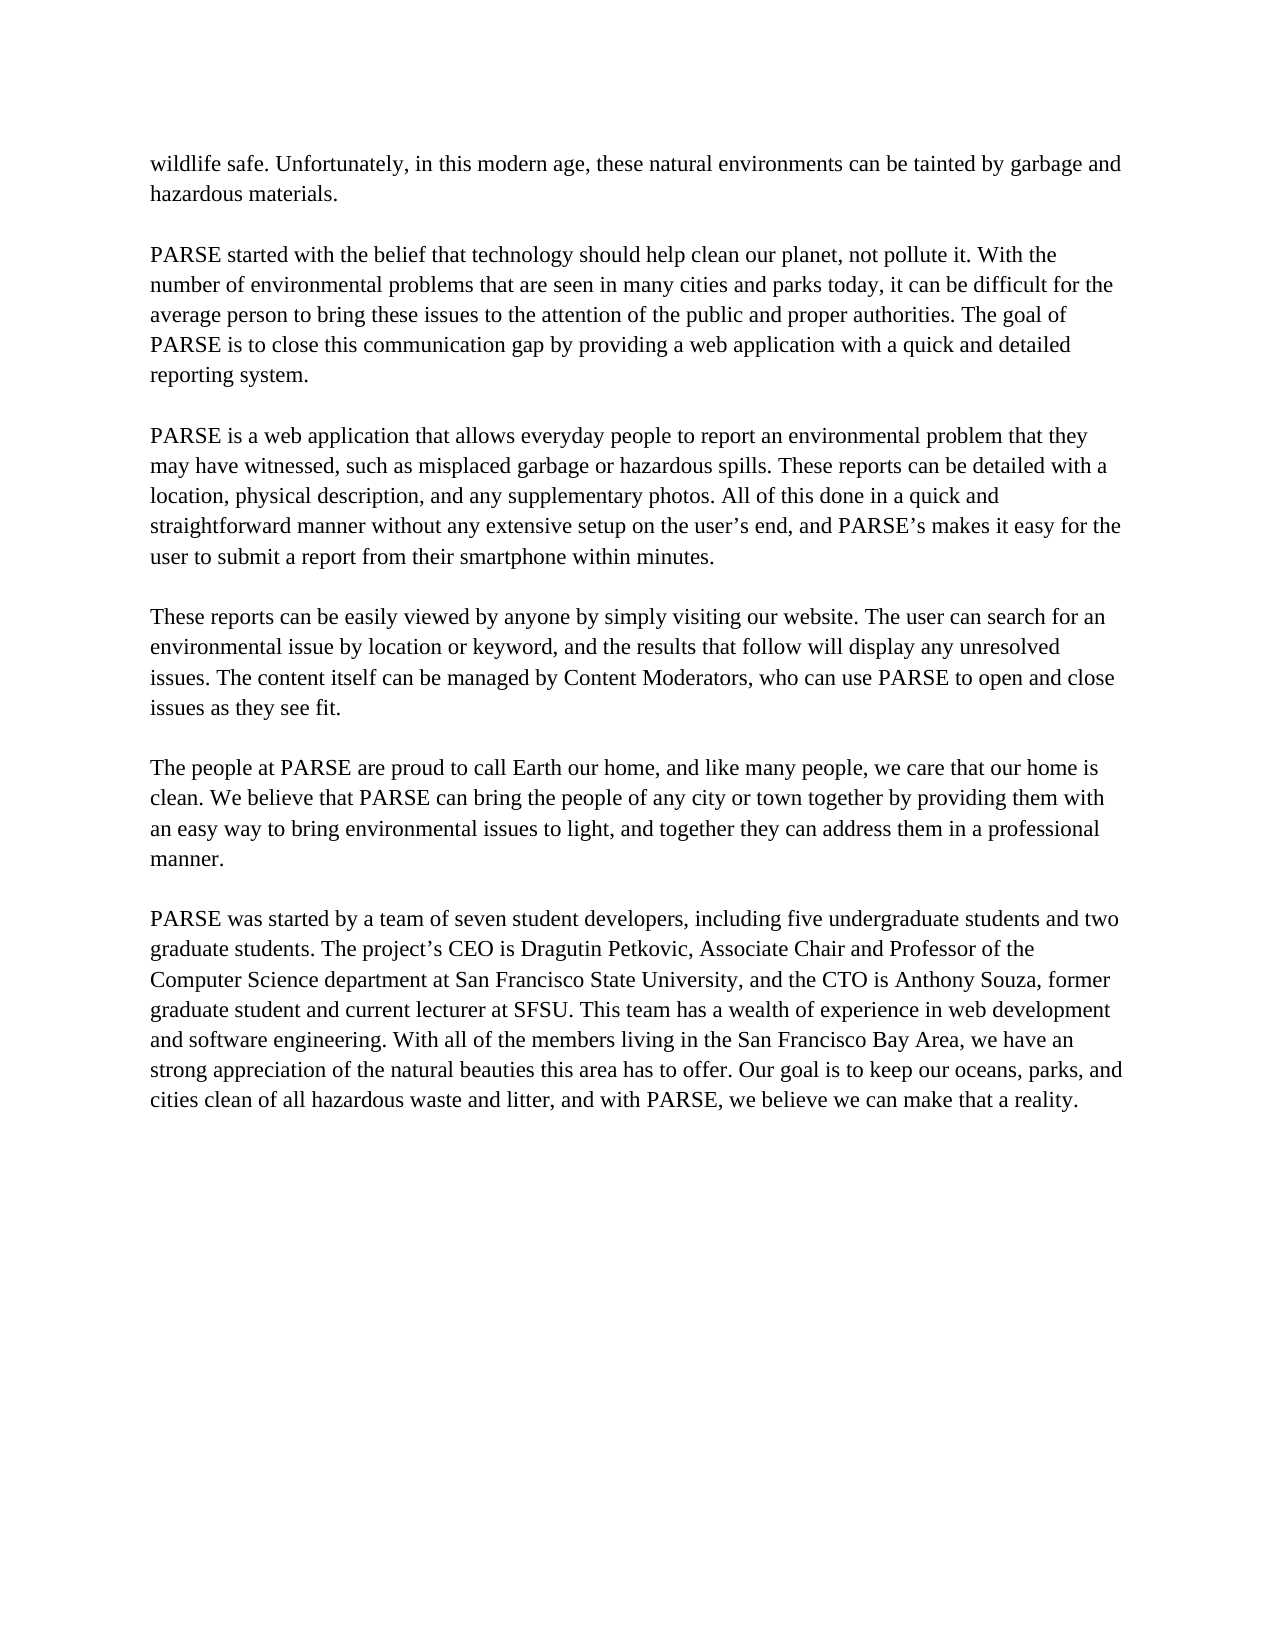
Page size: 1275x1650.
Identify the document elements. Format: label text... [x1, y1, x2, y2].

text PARSE is a web application that allows everyday people to report an environmental problem that they may have witnessed, such as misplaced garbage or hazardous spills. These reports can be detailed with a location, physical description, and any supplementary photos. All of this done in a quick and straightforward manner without any extensive setup on the user’s end, and PARSE’s makes it easy for the user to submit a report from their smartphone within minutes. [150, 422, 1125, 569]
text PARSE started with the belief that technology should help clean our planet, not pollute it. With the number of environmental problems that are seen in many cities and parks today, it can be difficult for the average person to bring these issues to the attention of the public and proper authorities. The goal of PARSE is to close this communication gap by providing a web application with a quick and detailed reporting system. [150, 241, 1125, 388]
text These reports can be easily viewed by anyone by simply visiting our website. The user can search for an environmental issue by location or keyword, and the results that follow will display any unresolved issues. The content itself can be managed by Content Moderators, who can use PARSE to open and close issues as they see fit. [150, 603, 1125, 720]
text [150, 150, 1125, 207]
text The people at PARSE are proud to call Earth our home, and like many people, we care that our home is clean. We believe that PARSE can bring the people of any city or town together by providing them with an easy way to bring environmental issues to light, and together they can address them in a professional manner. [150, 754, 1125, 871]
text PARSE was started by a team of seven student developers, including five undergraduate students and two graduate students. The project’s CEO is Dragutin Petkovic, Associate Chair and Professor of the Computer Science department at San Francisco State University, and the CTO is Anthony Souza, former graduate student and current lecturer at SFSU. This team has a wealth of experience in web development and software engineering. With all of the members living in the San Francisco Bay Area, we have an strong appreciation of the natural beauties this area has to offer. Our goal is to keep our oceans, parks, and cities clean of all hazardous waste and litter, and with PARSE, we believe we can make that a reality. [150, 905, 1125, 1113]
